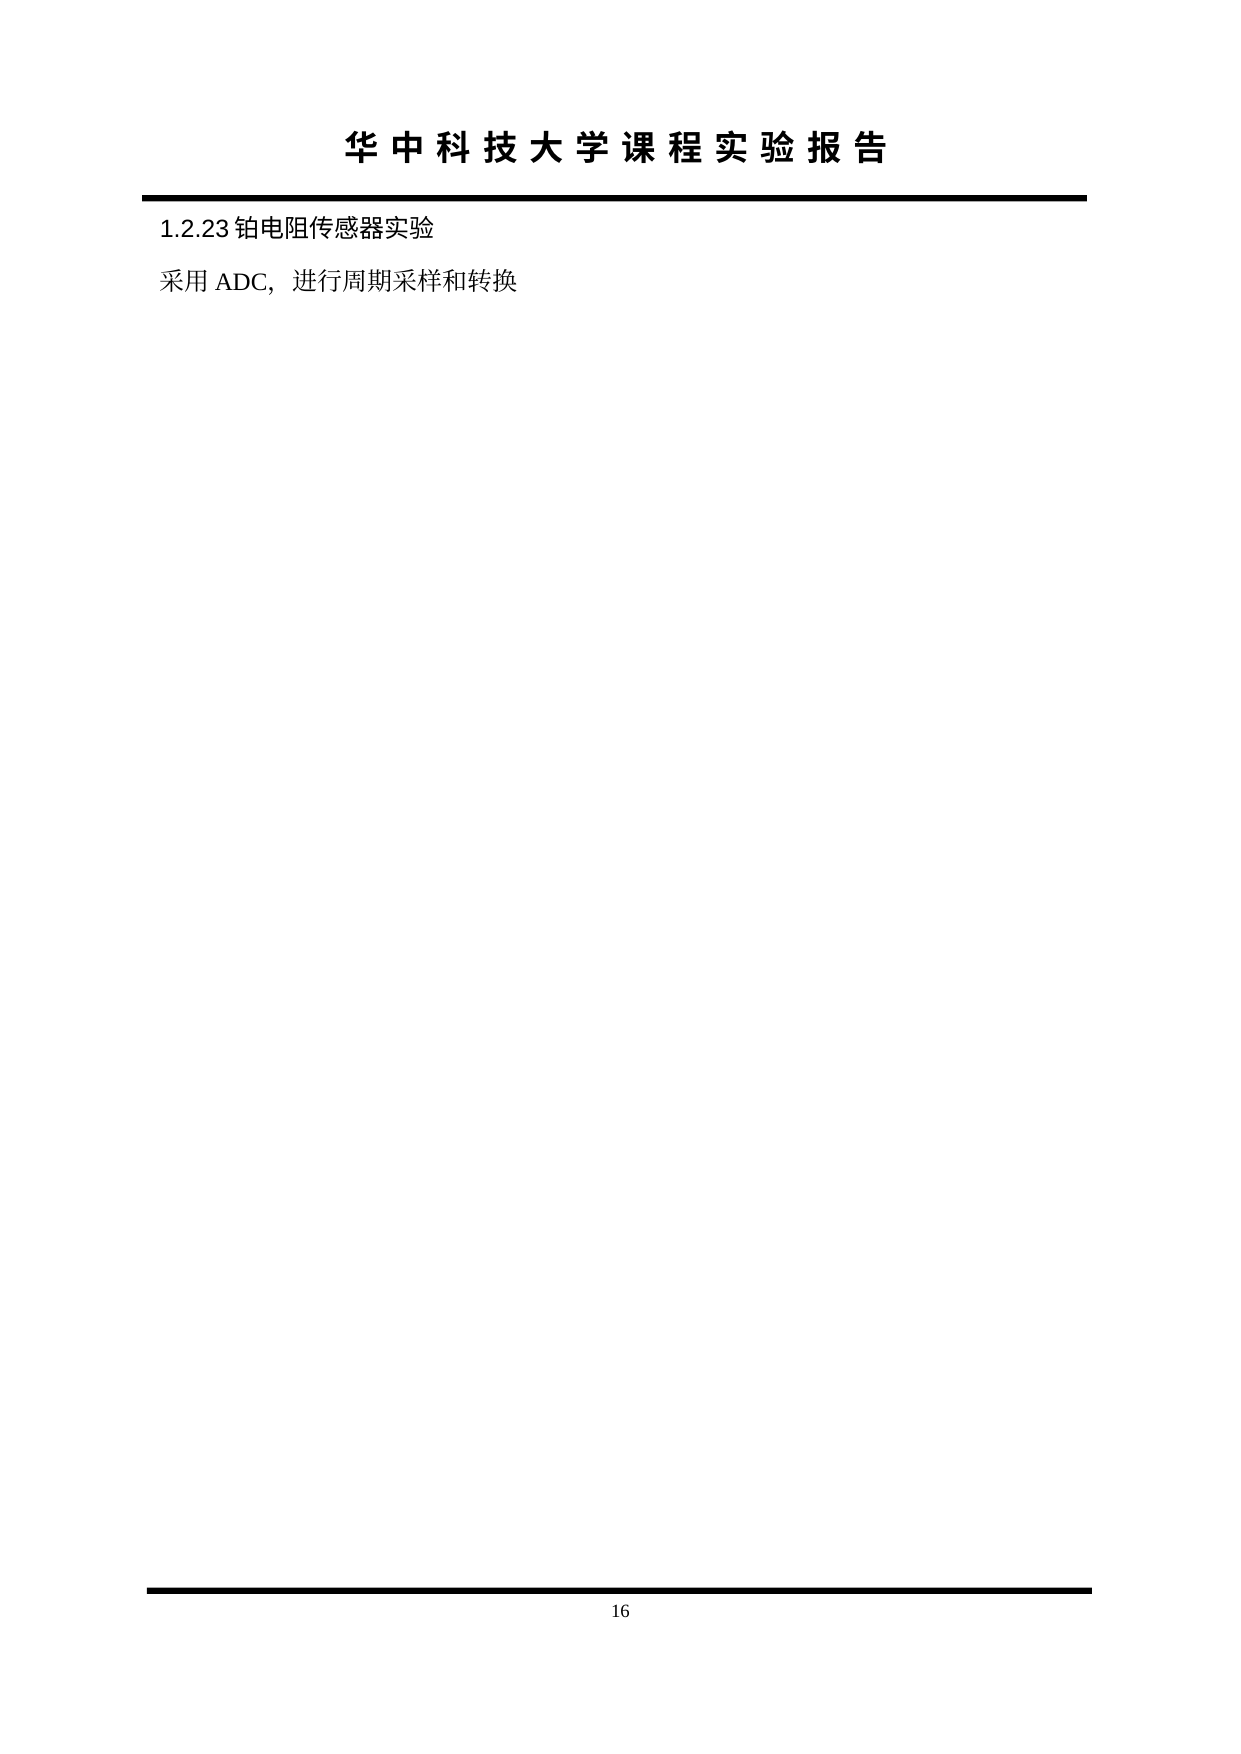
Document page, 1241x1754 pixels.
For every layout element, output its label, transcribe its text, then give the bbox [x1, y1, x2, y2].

text 采用ADC，进行周期采样和转换 [159, 256, 1081, 304]
subtitle 铂电阻传感器实验 [159, 203, 1081, 251]
